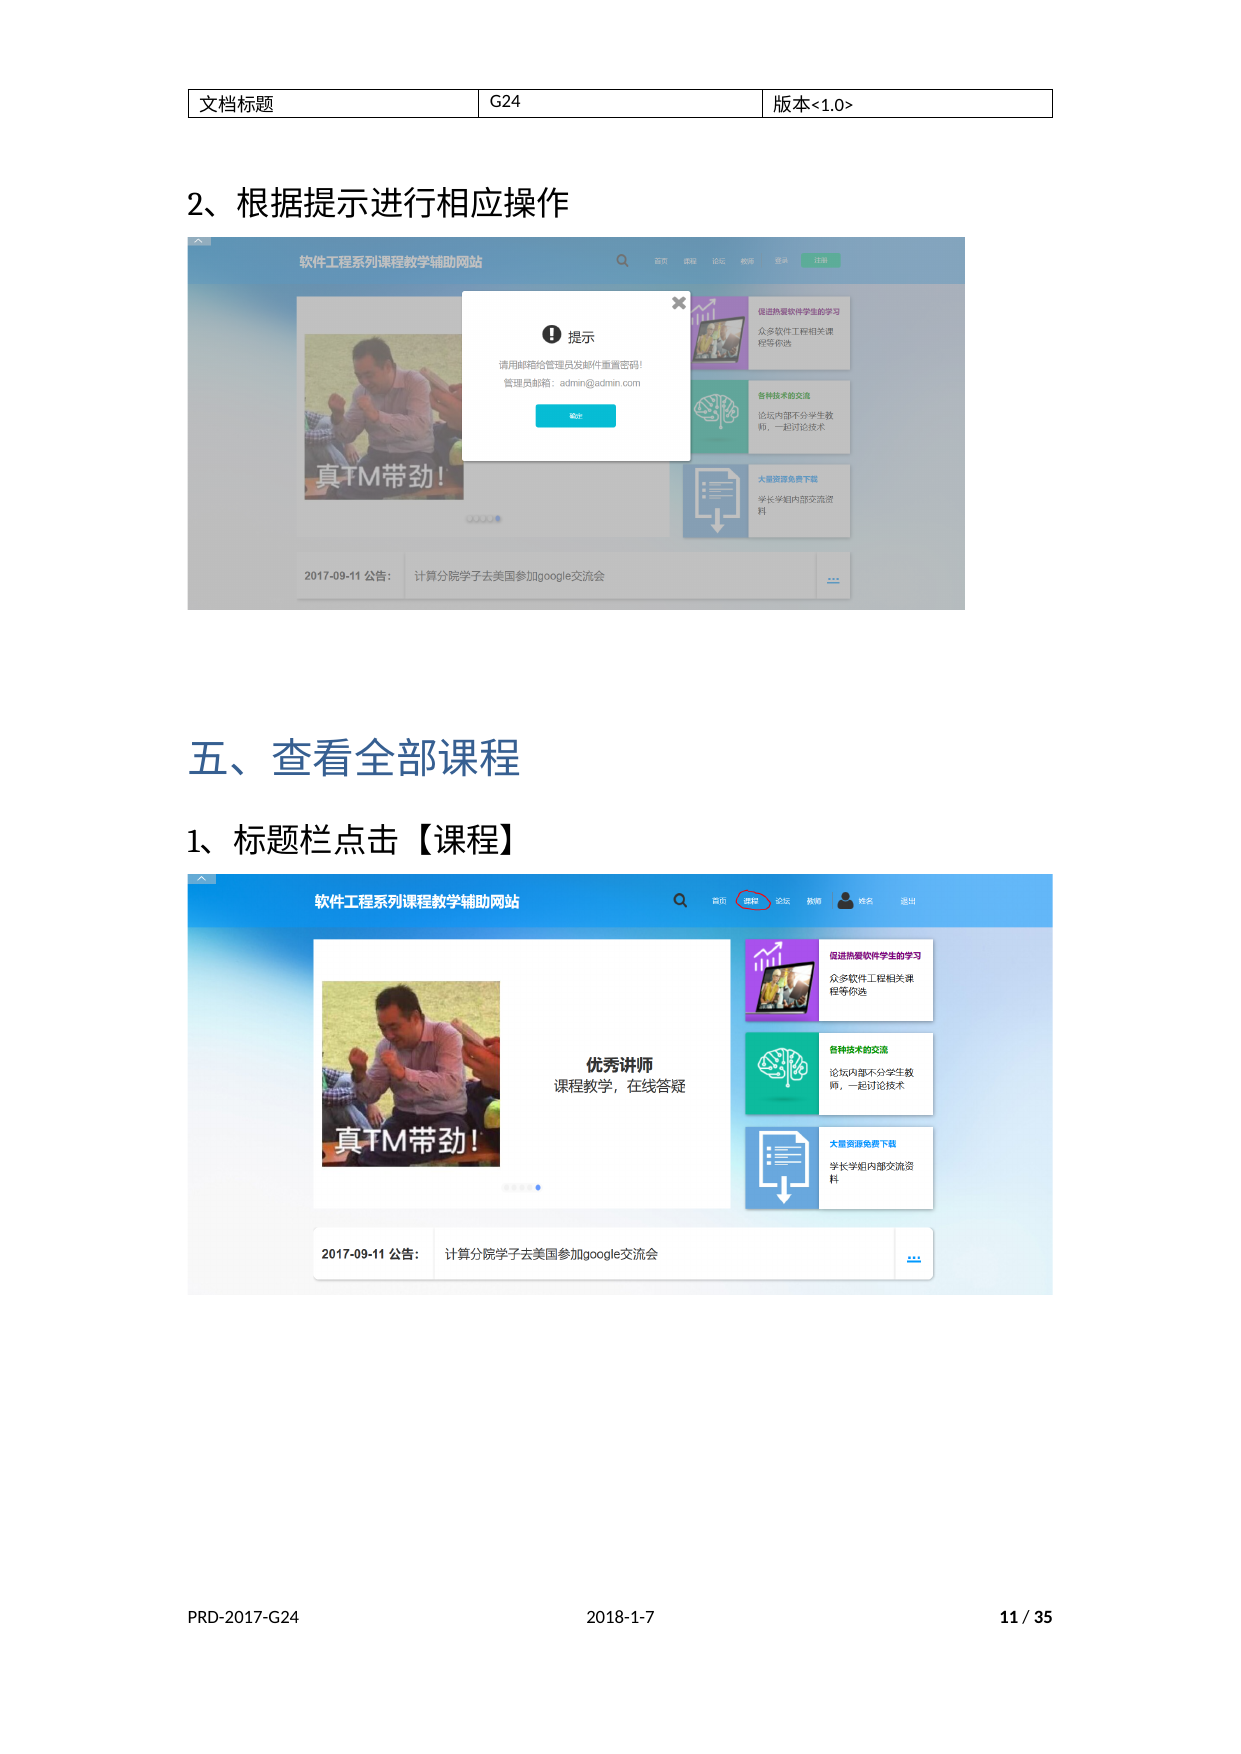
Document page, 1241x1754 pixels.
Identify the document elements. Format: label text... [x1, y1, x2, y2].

subtitle 1、标题栏点击【课程】 [187, 805, 1053, 870]
picture [187, 874, 1053, 1295]
subtitle 五、查看全部课程 [187, 723, 1053, 788]
subtitle 2、根据提示进行相应操作 [187, 168, 1053, 233]
picture [187, 237, 965, 610]
